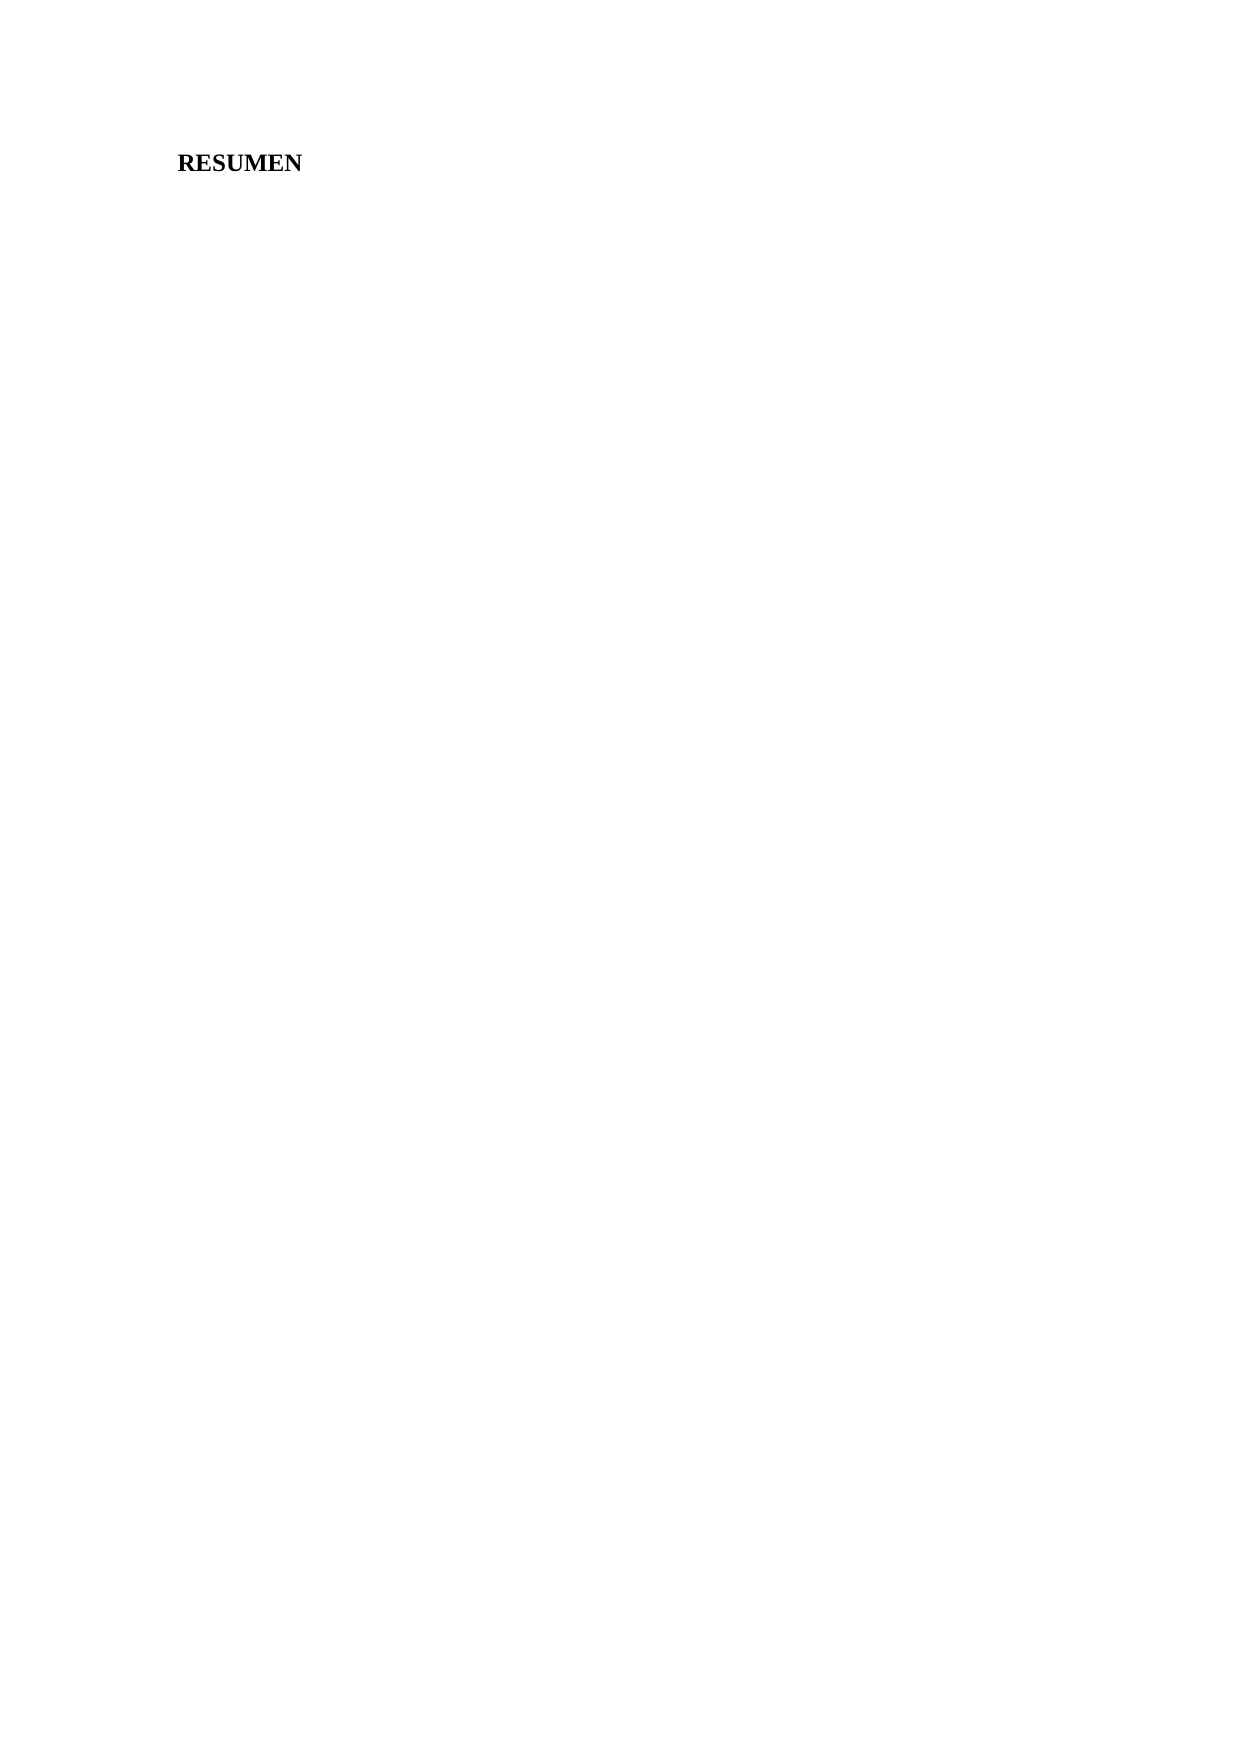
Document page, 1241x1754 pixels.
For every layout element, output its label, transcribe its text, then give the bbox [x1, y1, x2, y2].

subtitle RESUMEN [177, 148, 1063, 176]
